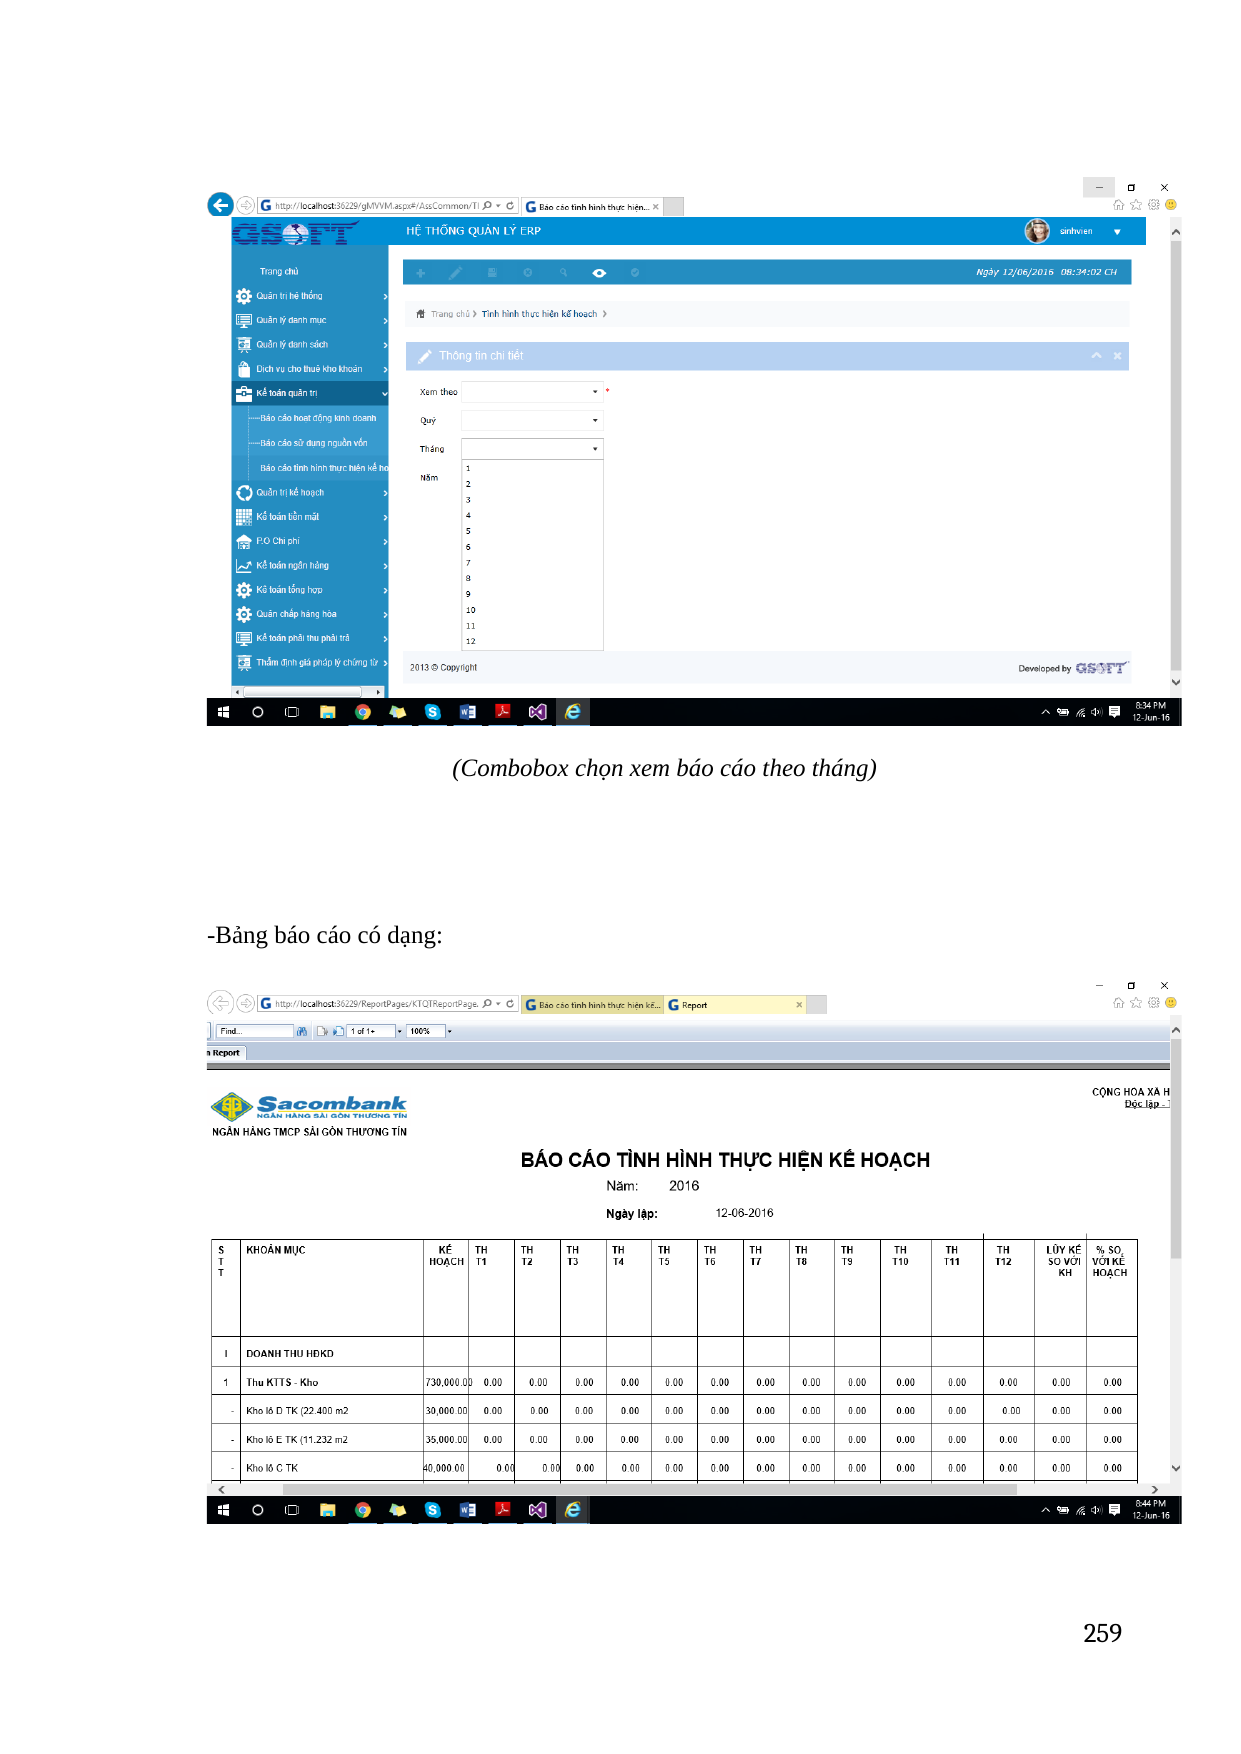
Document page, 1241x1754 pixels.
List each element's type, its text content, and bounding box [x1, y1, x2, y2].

text (Combobox chọn xem báo cáo theo tháng) [207, 753, 1122, 782]
picture [206, 975, 1182, 1524]
picture [206, 177, 1182, 726]
text -Bảng báo cáo có dạng: [207, 920, 1122, 949]
